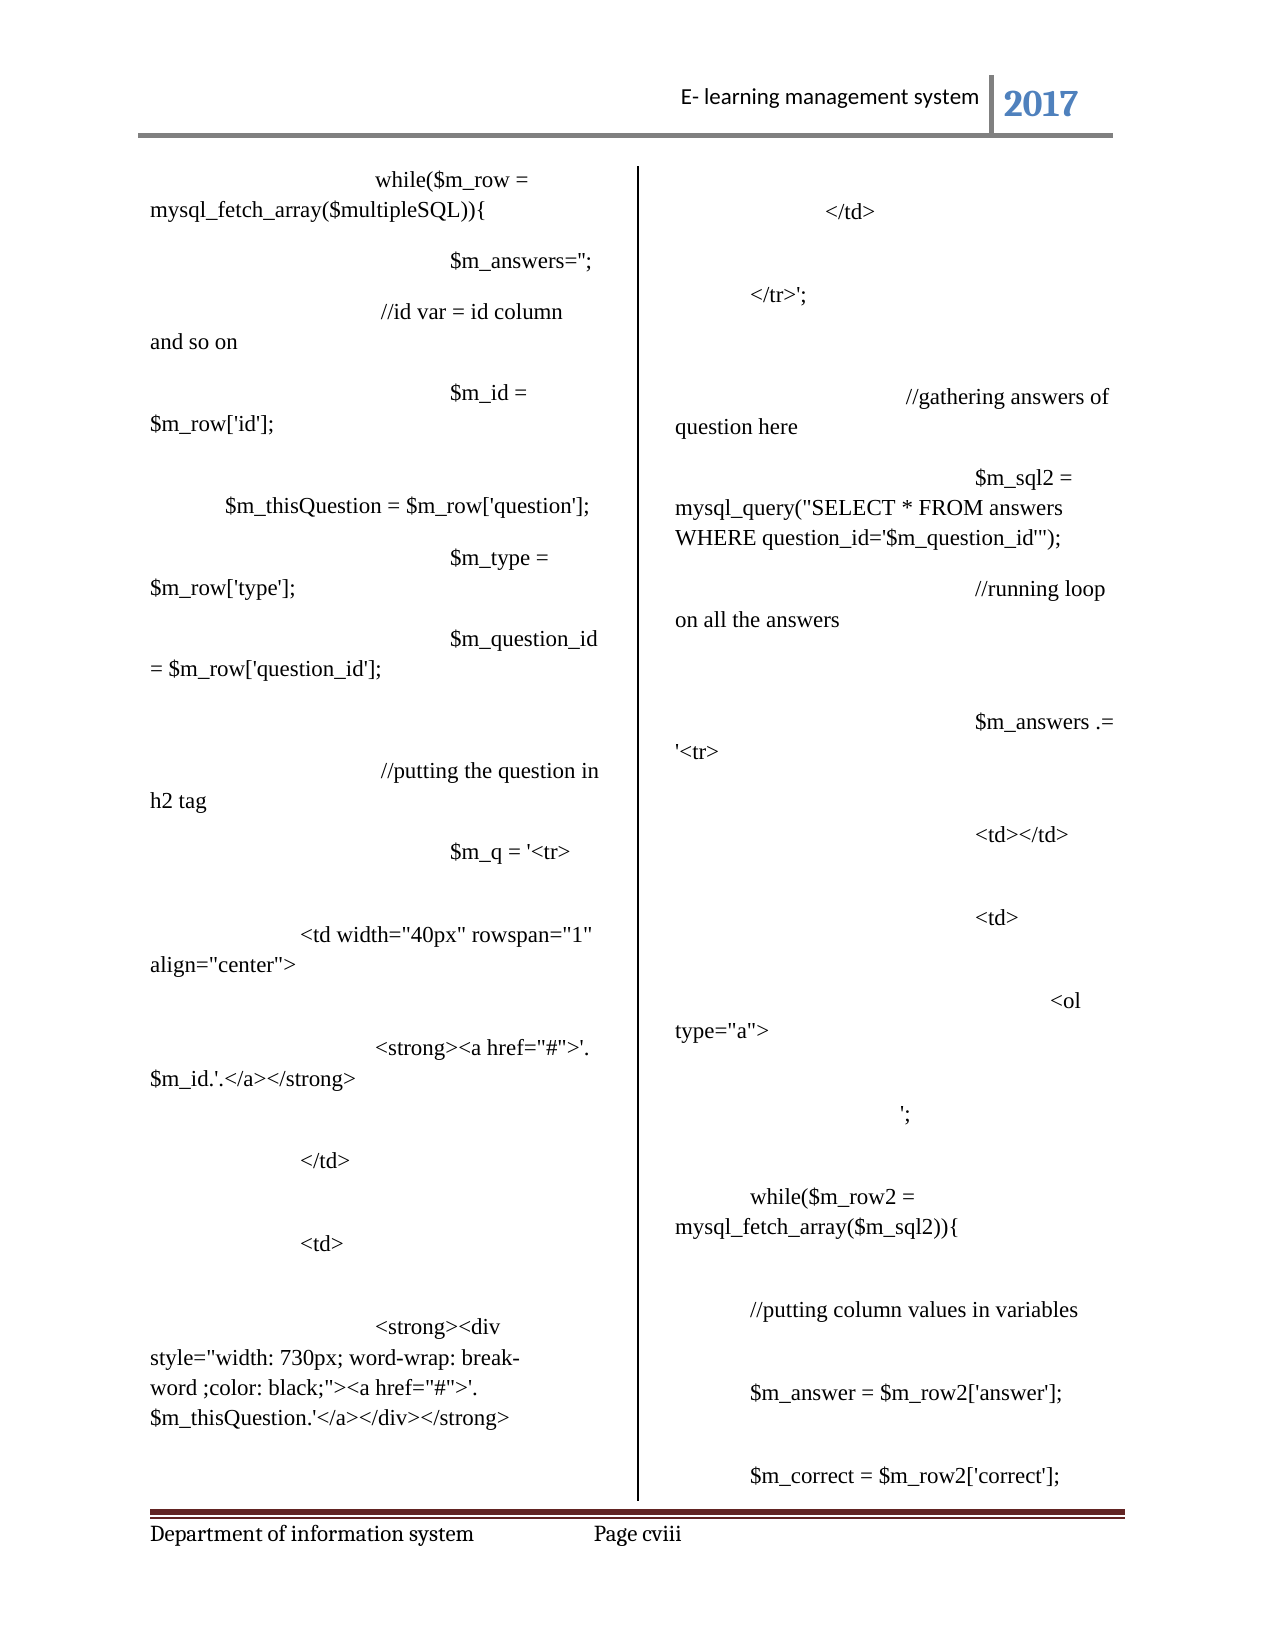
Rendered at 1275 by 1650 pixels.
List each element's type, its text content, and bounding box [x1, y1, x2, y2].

text <strong><div style="width: 730px; word-wrap: break-word ;color: black;"><a href="#">'.$m_thisQuestion.'</a></div></strong> [150, 1281, 600, 1430]
text $m_answer = $m_row2['answer']; [675, 1347, 1125, 1405]
text <td></td> [675, 789, 1125, 847]
text <td> [150, 1198, 600, 1257]
text $m_id = $m_row['id']; [150, 379, 600, 436]
text </td> [675, 166, 1125, 224]
text '; [675, 1068, 1125, 1126]
text //gathering answers of question here [675, 383, 1125, 439]
text </tr>'; [675, 249, 1125, 307]
text //running loop on all the answers [675, 575, 1125, 632]
text $m_type = $m_row['type']; [150, 543, 600, 600]
text $m_question_id = $m_row['question_id']; [150, 625, 600, 681]
text <td width="40px" rowspan="1" align="center"> [150, 889, 600, 978]
text <ol type="a"> [675, 955, 1125, 1043]
text <strong><a href="#">'.$m_id.'.</a></strong> [150, 1002, 600, 1091]
text //id var = id column and so on [150, 298, 600, 355]
text <td> [675, 872, 1125, 930]
text $m_answers=''; [150, 247, 600, 273]
text $m_q = '<tr> [150, 838, 600, 865]
text $m_answers .= '<tr> [675, 708, 1125, 764]
text while($m_row2 = mysql_fetch_array($m_sql2)){ [675, 1151, 1125, 1239]
text $m_thisQuestion = $m_row['question']; [150, 461, 600, 519]
text $m_sql2 = mysql_query("SELECT * FROM answers WHERE question_id='$m_question_id'"); [675, 464, 1125, 551]
text $m_correct = $m_row2['correct']; [675, 1430, 1125, 1488]
text while($m_row = mysql_fetch_array($multipleSQL)){ [150, 166, 600, 222]
text //putting the question in h2 tag [150, 757, 600, 814]
text </td> [150, 1116, 600, 1174]
text //putting column values in variables [675, 1264, 1125, 1322]
